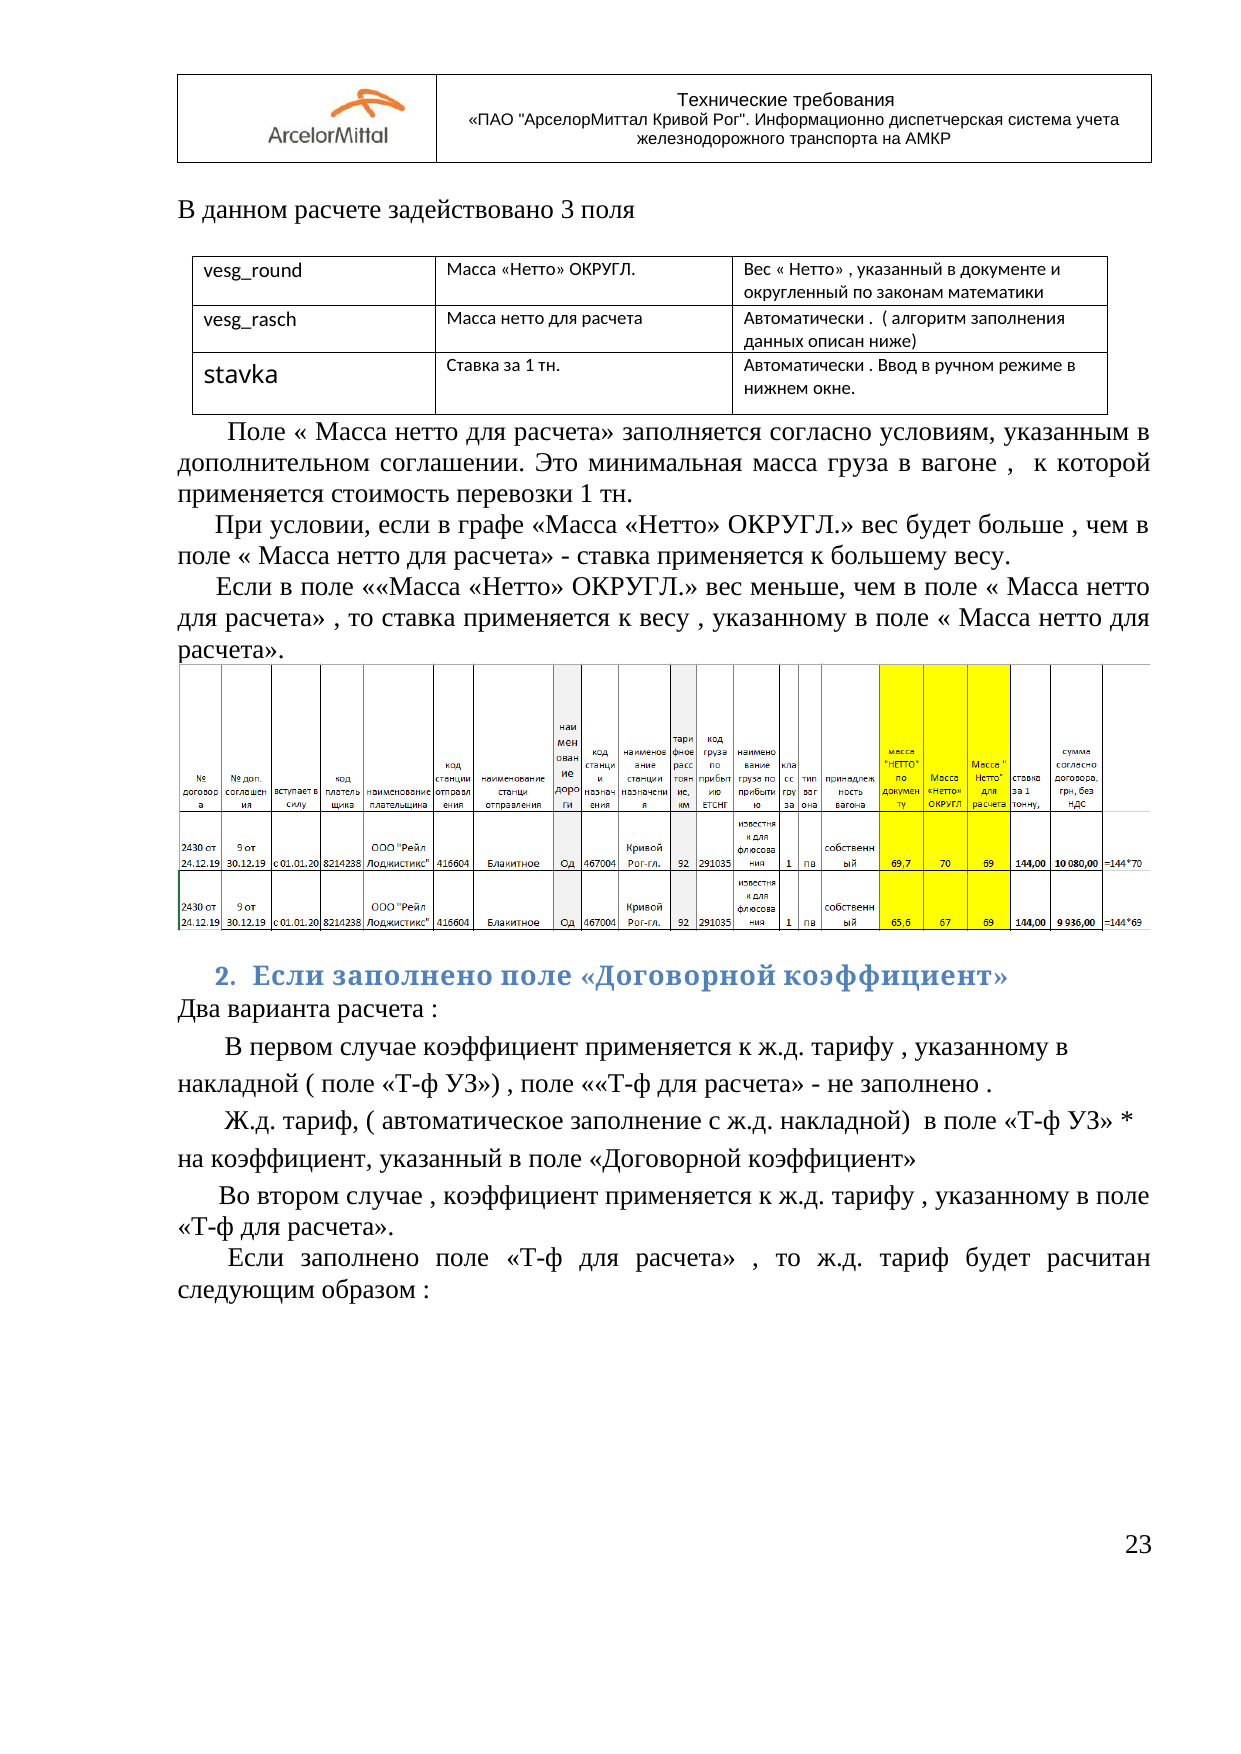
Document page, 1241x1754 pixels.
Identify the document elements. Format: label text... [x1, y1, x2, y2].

table_header Масса «Нетто» ОКРУГЛ. [436, 257, 732, 305]
table_cell Ставка за 1 тн. [436, 353, 732, 414]
table_cell Автоматически . Ввод в ручном режиме в нижнем окне. [733, 353, 1107, 414]
text Если заполнено поле «Т-ф для расчета» , то ж.д. тариф будет расчитан следующим образом : [177, 1241, 1152, 1304]
text 23 [177, 1528, 1152, 1559]
text Два варианта расчета : [177, 992, 1152, 1024]
picture [177, 663, 1151, 931]
text При условии, если в графе «Масса «Нетто» ОКРУГЛ.» вес будет больше , чем в поле « Масса нетто для расчета» - ставка применяется к большему весу. [177, 508, 1152, 570]
table_header vesg_round [193, 257, 435, 305]
table_cell stavka [193, 353, 435, 414]
text Поле « Масса нетто для расчета» заполняется согласно условиям, указанным в дополнительном соглашении. Это минимальная масса груза в вагоне , к которой применяется стоимость перевозки 1 тн. [177, 415, 1152, 508]
text В данном расчете задействовано 3 поля [177, 194, 1152, 225]
table_cell vesg_rasch [193, 306, 435, 352]
text Если в поле ««Масса «Нетто» ОКРУГЛ.» вес меньше, чем в поле « Масса нетто для расчета» , то ставка применяется к весу , указанному в поле « Масса нетто для расчета». [177, 570, 1152, 664]
text В первом случае коэффициент применяется к ж.д. тарифу , указанному в накладной ( поле «Т-ф УЗ») , поле ««Т-ф для расчета» - не заполнено . [177, 1030, 1152, 1098]
text Во втором случае , коэффициент применяется к ж.д. тарифу , указанному в поле «Т-ф для расчета». [177, 1179, 1152, 1241]
table_cell Автоматически . ( алгоритм заполнения данных описан ниже) [733, 306, 1107, 352]
table_cell Масса нетто для расчета [436, 306, 732, 352]
picture [254, 75, 413, 148]
text Ж.д. тариф, ( автоматическое заполнение с ж.д. накладной) в поле «Т-ф УЗ» * на коэффициент, указанный в поле «Договорной коэффициент» [177, 1104, 1152, 1173]
table_header Вес « Нетто» , указанный в документе и округленный по законам математики [733, 257, 1107, 305]
list Если заполнено поле «Договорной коэффициент» [215, 961, 1152, 992]
